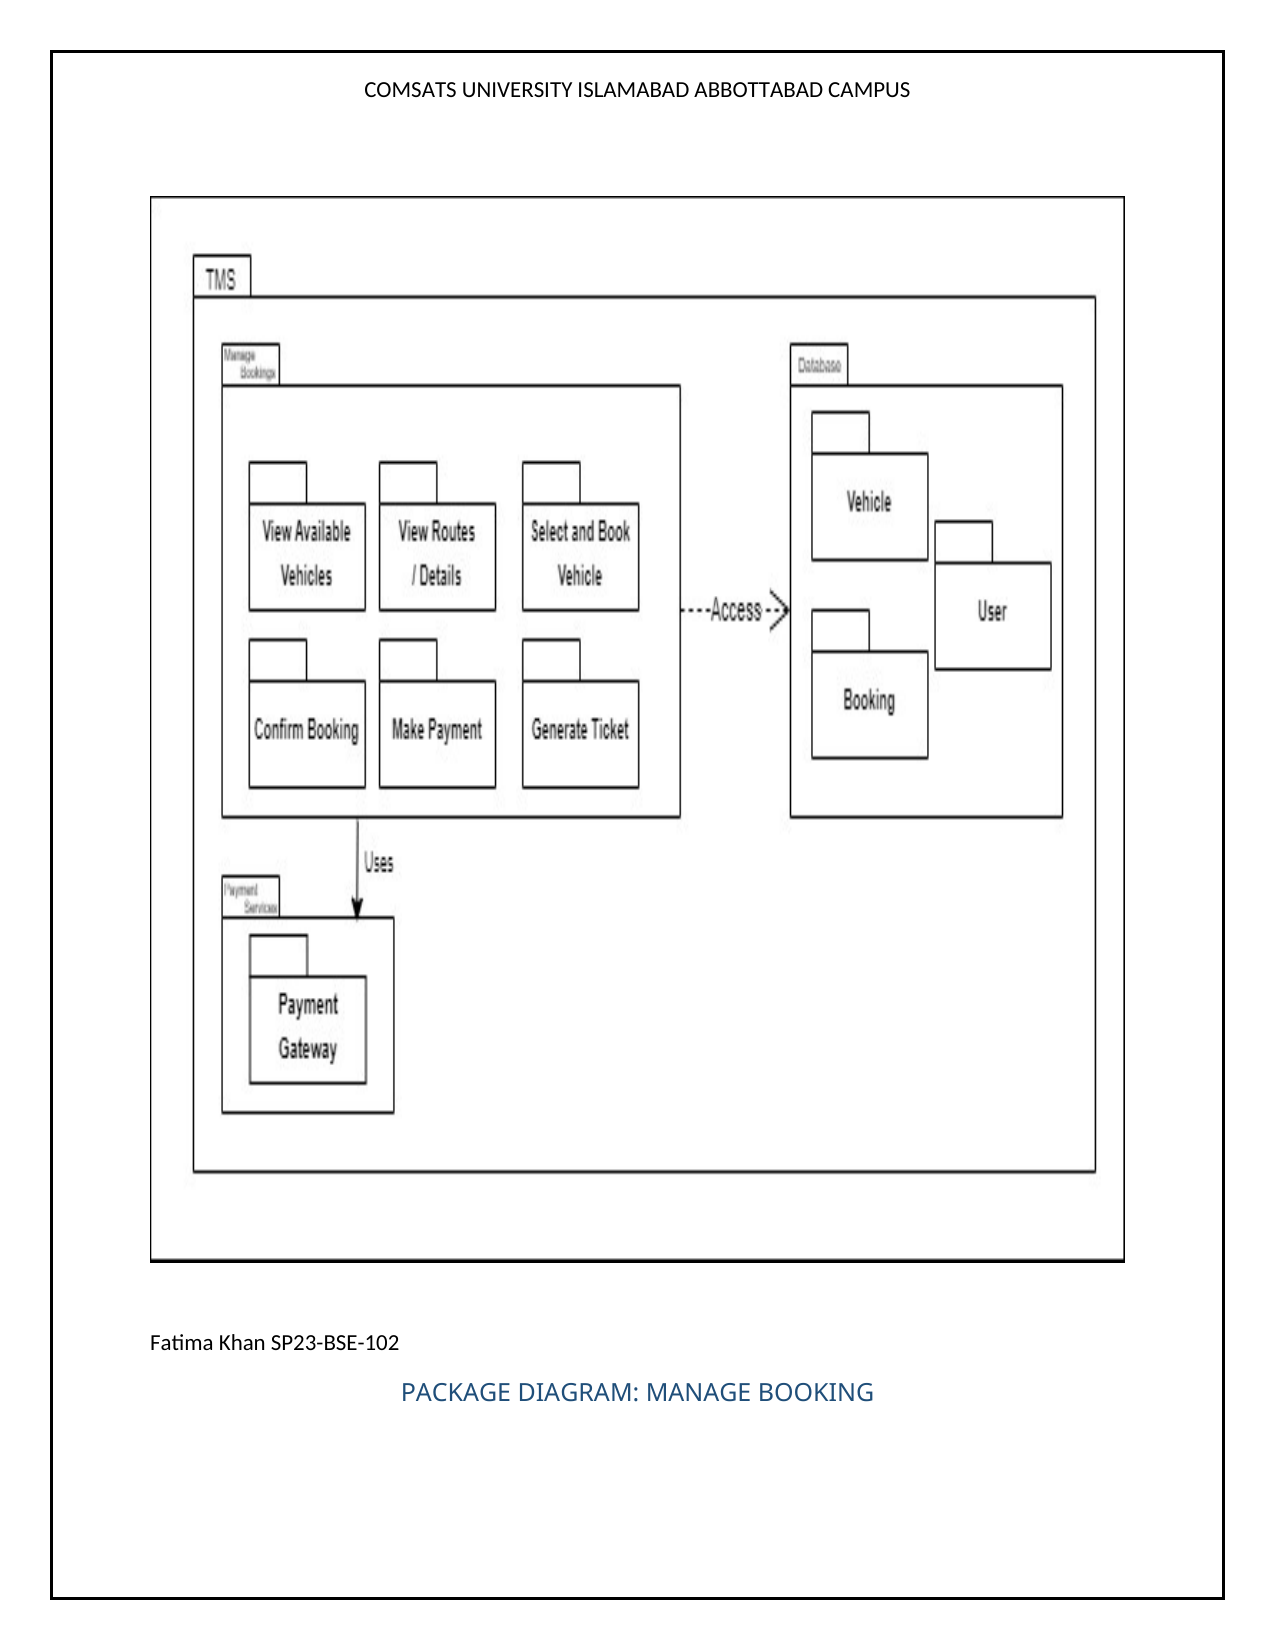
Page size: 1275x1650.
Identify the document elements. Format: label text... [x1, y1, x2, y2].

text Fatima Khan SP23-BSE-102 [150, 1328, 1125, 1356]
subtitle PACKAGE DIAGRAM: MANAGE BOOKING [150, 1375, 1125, 1409]
picture [150, 196, 1125, 1263]
